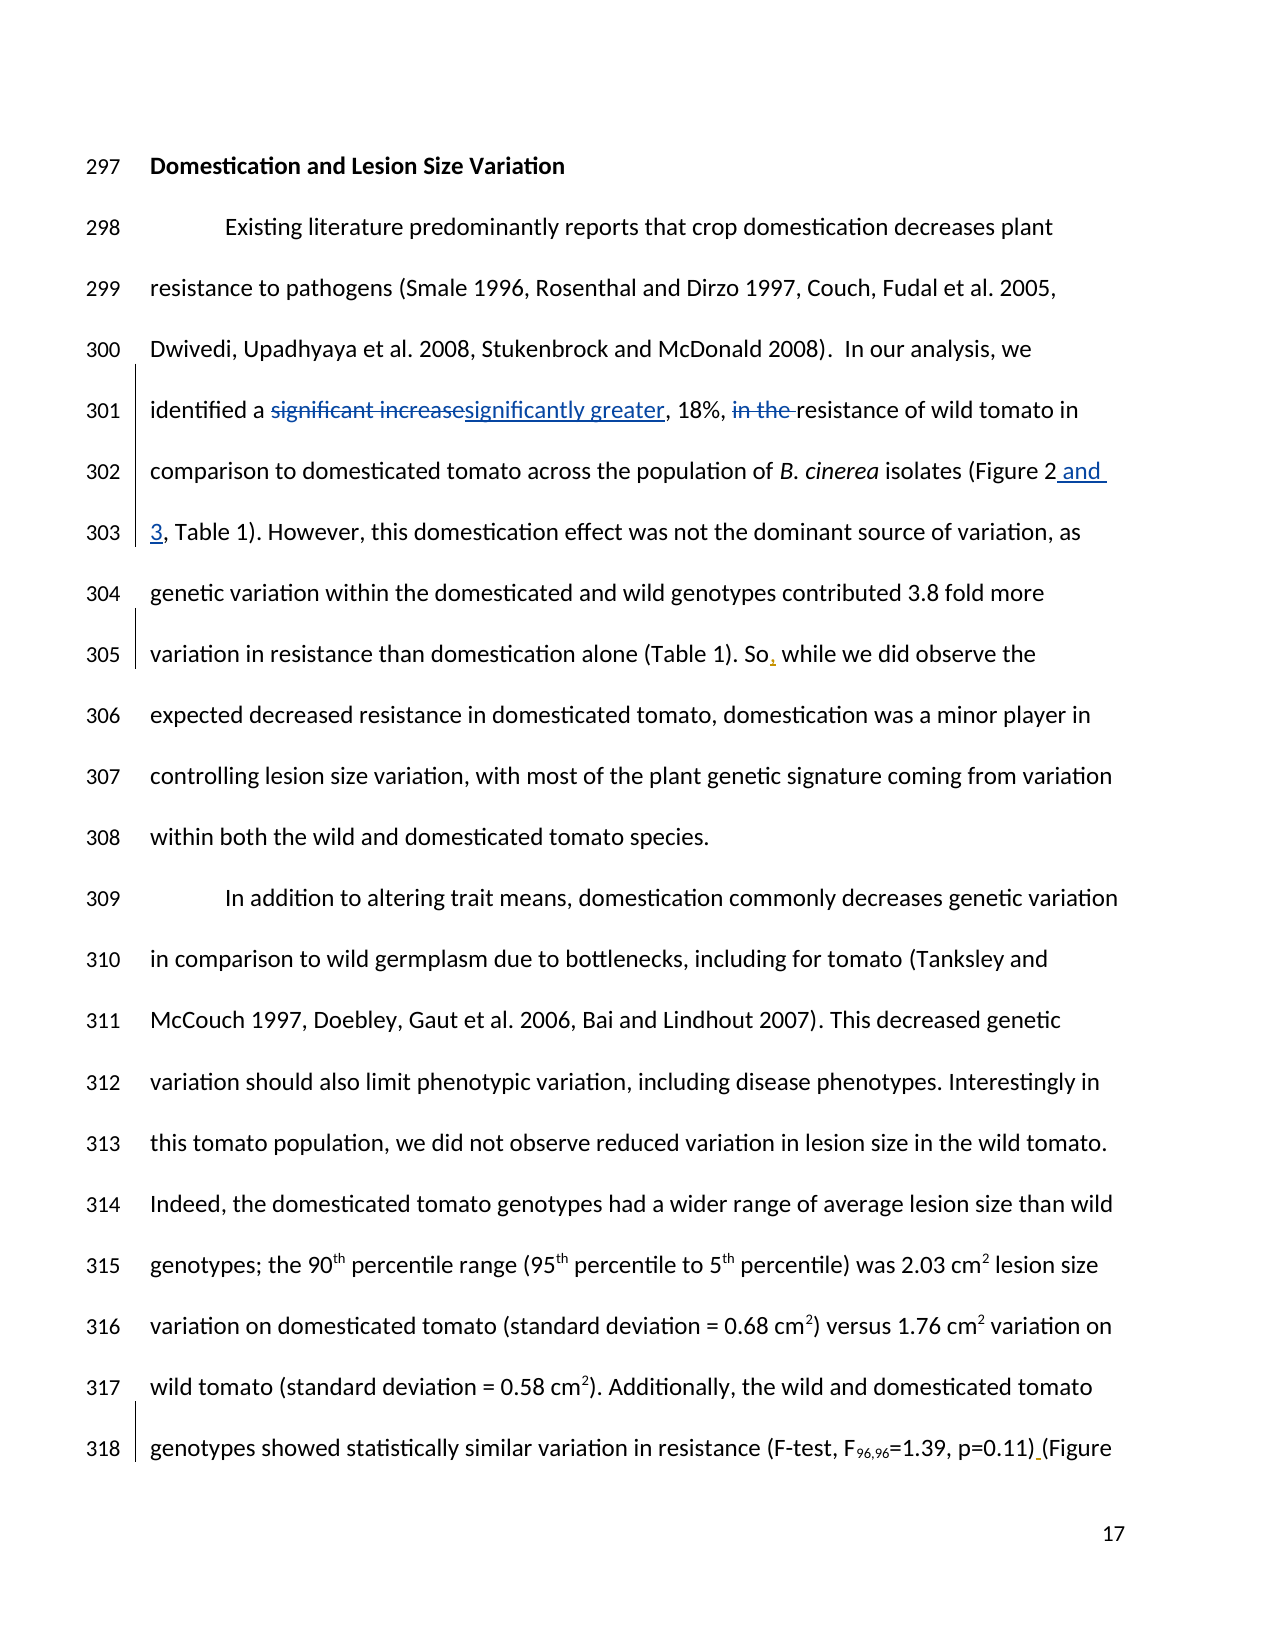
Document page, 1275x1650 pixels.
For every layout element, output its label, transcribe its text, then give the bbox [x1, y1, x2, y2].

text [150, 882, 1125, 1462]
text Domestication and Lesion Size Variation [150, 150, 1125, 181]
text Existing literature predominantly reports that crop domestication decreases plant resistance to pathogens (Smale 1996, Rosenthal and Dirzo 1997, Couch, Fudal et al. 2005, Dwivedi, Upadhyaya et al. 2008, Stukenbrock and McDonald 2008). In our analysis, we identified a , 18%, resistance of wild tomato in comparison to domesticated tomato across the population of B. cinerea isolates (Figure 2, Table 1). However, this domestication effect was not the dominant source of variation, as genetic variation within the domesticated and wild genotypes contributed 3.8 fold more variation in resistance than domestication alone (Table 1). So while we did observe the expected decreased resistance in domesticated tomato, domestication was a minor player in controlling lesion size variation, with most of the plant genetic signature coming from variation within both the wild and domesticated tomato species. [150, 211, 1125, 852]
